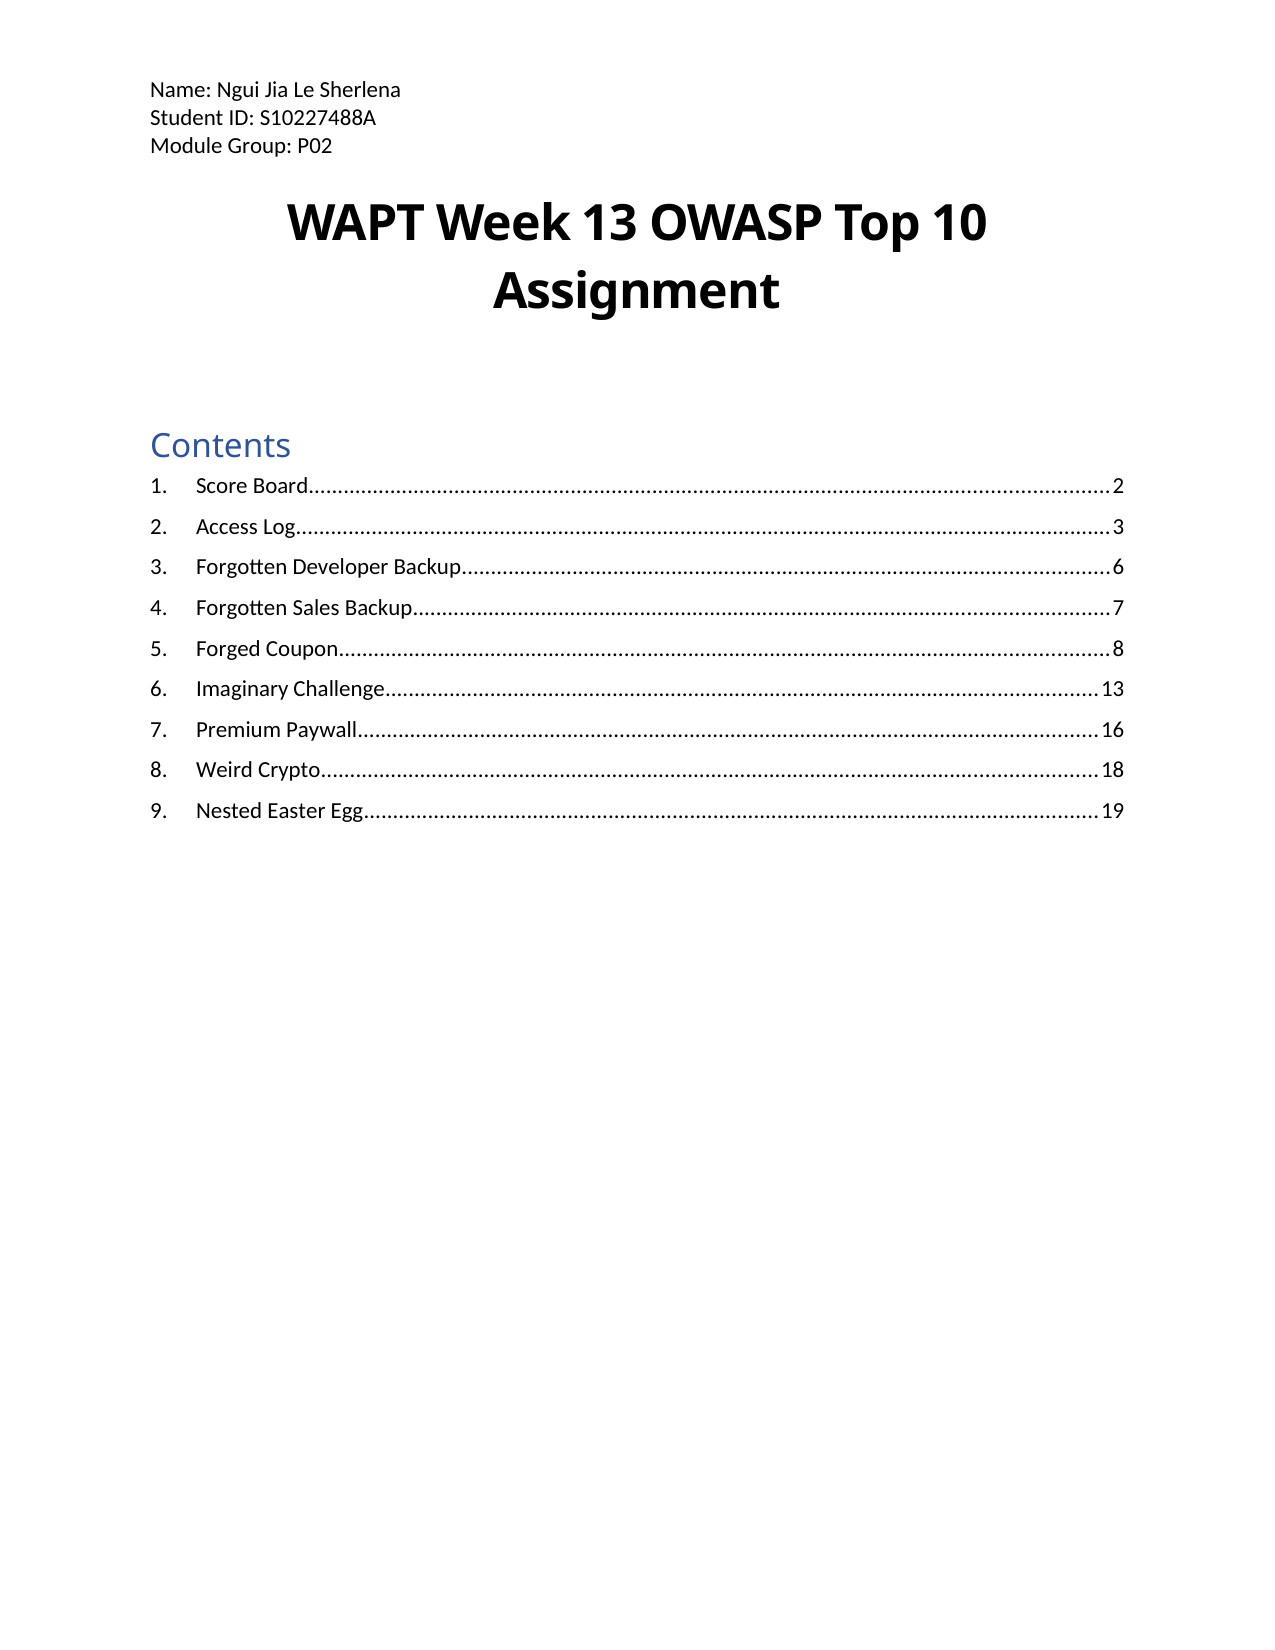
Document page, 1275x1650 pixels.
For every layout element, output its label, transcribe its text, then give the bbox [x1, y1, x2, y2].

title WAPT Week 13 OWASP Top 10 Assignment [150, 187, 1125, 323]
